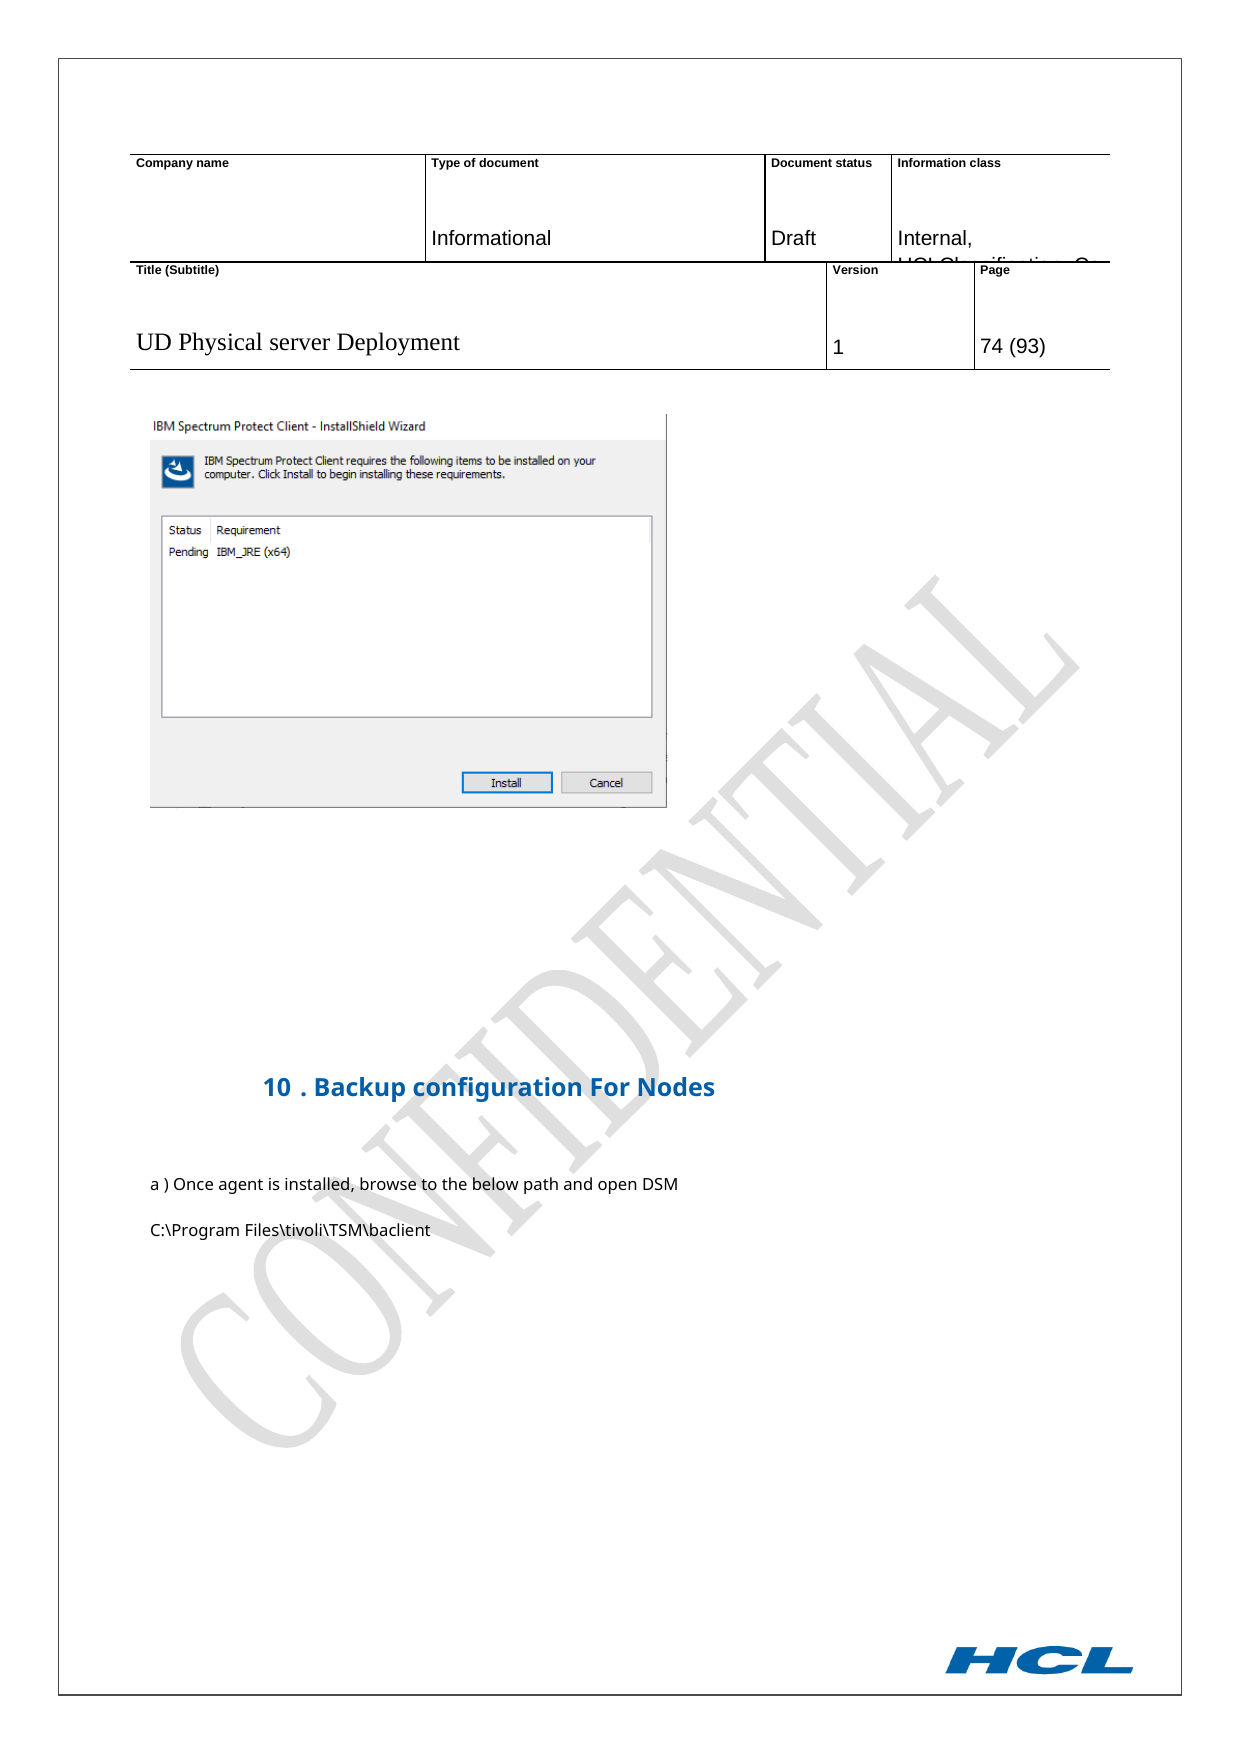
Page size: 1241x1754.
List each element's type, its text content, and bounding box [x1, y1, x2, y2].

text a ) Once agent is installed, browse to the below path and open DSM [150, 1172, 1090, 1195]
picture [150, 414, 668, 810]
subtitle . Backup configuration For Nodes [262, 1069, 1090, 1103]
text C:\Program Files\tivoli\TSM\baclient [150, 1219, 1090, 1242]
picture [940, 1646, 1135, 1677]
